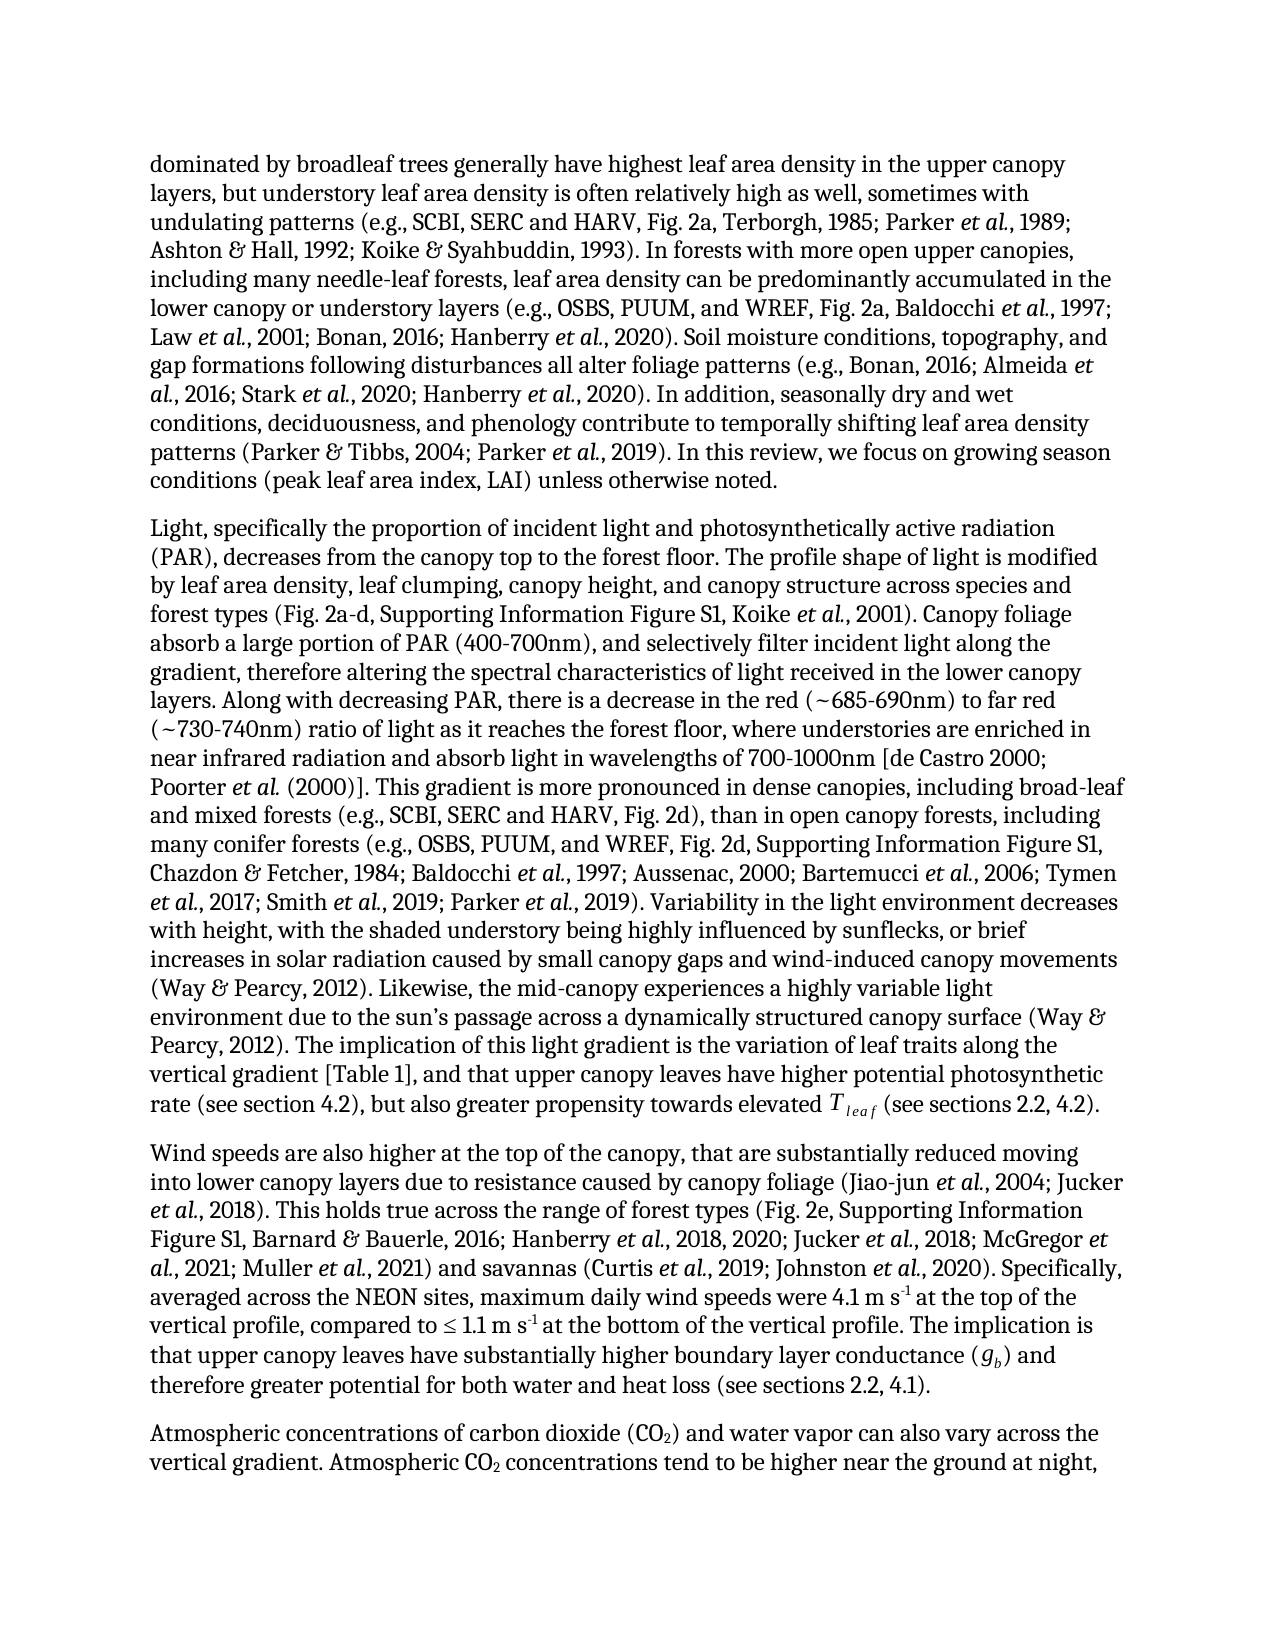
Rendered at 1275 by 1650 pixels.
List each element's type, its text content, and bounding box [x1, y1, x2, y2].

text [150, 1419, 1125, 1476]
text Light, specifically the proportion of incident light and photosynthetically active radiation (PAR), decreases from the canopy top to the forest floor. The profile shape of light is modified by leaf area density, leaf clumping, canopy height, and canopy structure across species and forest types (Fig. 2a-d, Supporting Information Figure S1, Koike et al., 2001). Canopy foliage absorb a large portion of PAR (400-700nm), and selectively filter incident light along the gradient, therefore altering the spectral characteristics of light received in the lower canopy layers. Along with decreasing PAR, there is a decrease in the red (~685-690nm) to far red (~730-740nm) ratio of light as it reaches the forest floor, where understories are enriched in near infrared radiation and absorb light in wavelengths of 700-1000nm [de Castro 2000; Poorter et al. (2000)]. This gradient is more pronounced in dense canopies, including broad-leaf and mixed forests (e.g., SCBI, SERC and HARV, Fig. 2d), than in open canopy forests, including many conifer forests (e.g., OSBS, PUUM, and WREF, Fig. 2d, Supporting Information Figure S1, Chazdon & Fetcher, 1984; Baldocchi et al., 1997; Aussenac, 2000; Bartemucci et al., 2006; Tymen et al., 2017; Smith et al., 2019; Parker et al., 2019). Variability in the light environment decreases with height, with the shaded understory being highly influenced by sunflecks, or brief increases in solar radiation caused by small canopy gaps and wind-induced canopy movements (Way & Pearcy, 2012). Likewise, the mid-canopy experiences a highly variable light environment due to the sun’s passage across a dynamically structured canopy surface (Way & Pearcy, 2012). The implication of this light gradient is the variation of leaf traits along the vertical gradient [Table 1], and that upper canopy leaves have higher potential photosynthetic rate (see section 4.2), but also greater propensity towards elevated (see sections 2.2, 4.2). [150, 514, 1125, 1120]
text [150, 150, 1125, 495]
text Wind speeds are also higher at the top of the canopy, that are substantially reduced moving into lower canopy layers due to resistance caused by canopy foliage (Jiao-jun et al., 2004; Jucker et al., 2018). This holds true across the range of forest types (Fig. 2e, Supporting Information Figure S1, Barnard & Bauerle, 2016; Hanberry et al., 2018, 2020; Jucker et al., 2018; McGregor et al., 2021; Muller et al., 2021) and savannas (Curtis et al., 2019; Johnston et al., 2020). Specifically, averaged across the NEON sites, maximum daily wind speeds were 4.1 m s-1 at the top of the vertical profile, compared to 1.1 m s-1 at the bottom of the vertical profile. The implication is that upper canopy leaves have substantially higher boundary layer conductance () and therefore greater potential for both water and heat loss (see sections 2.2, 4.1). [150, 1139, 1125, 1400]
